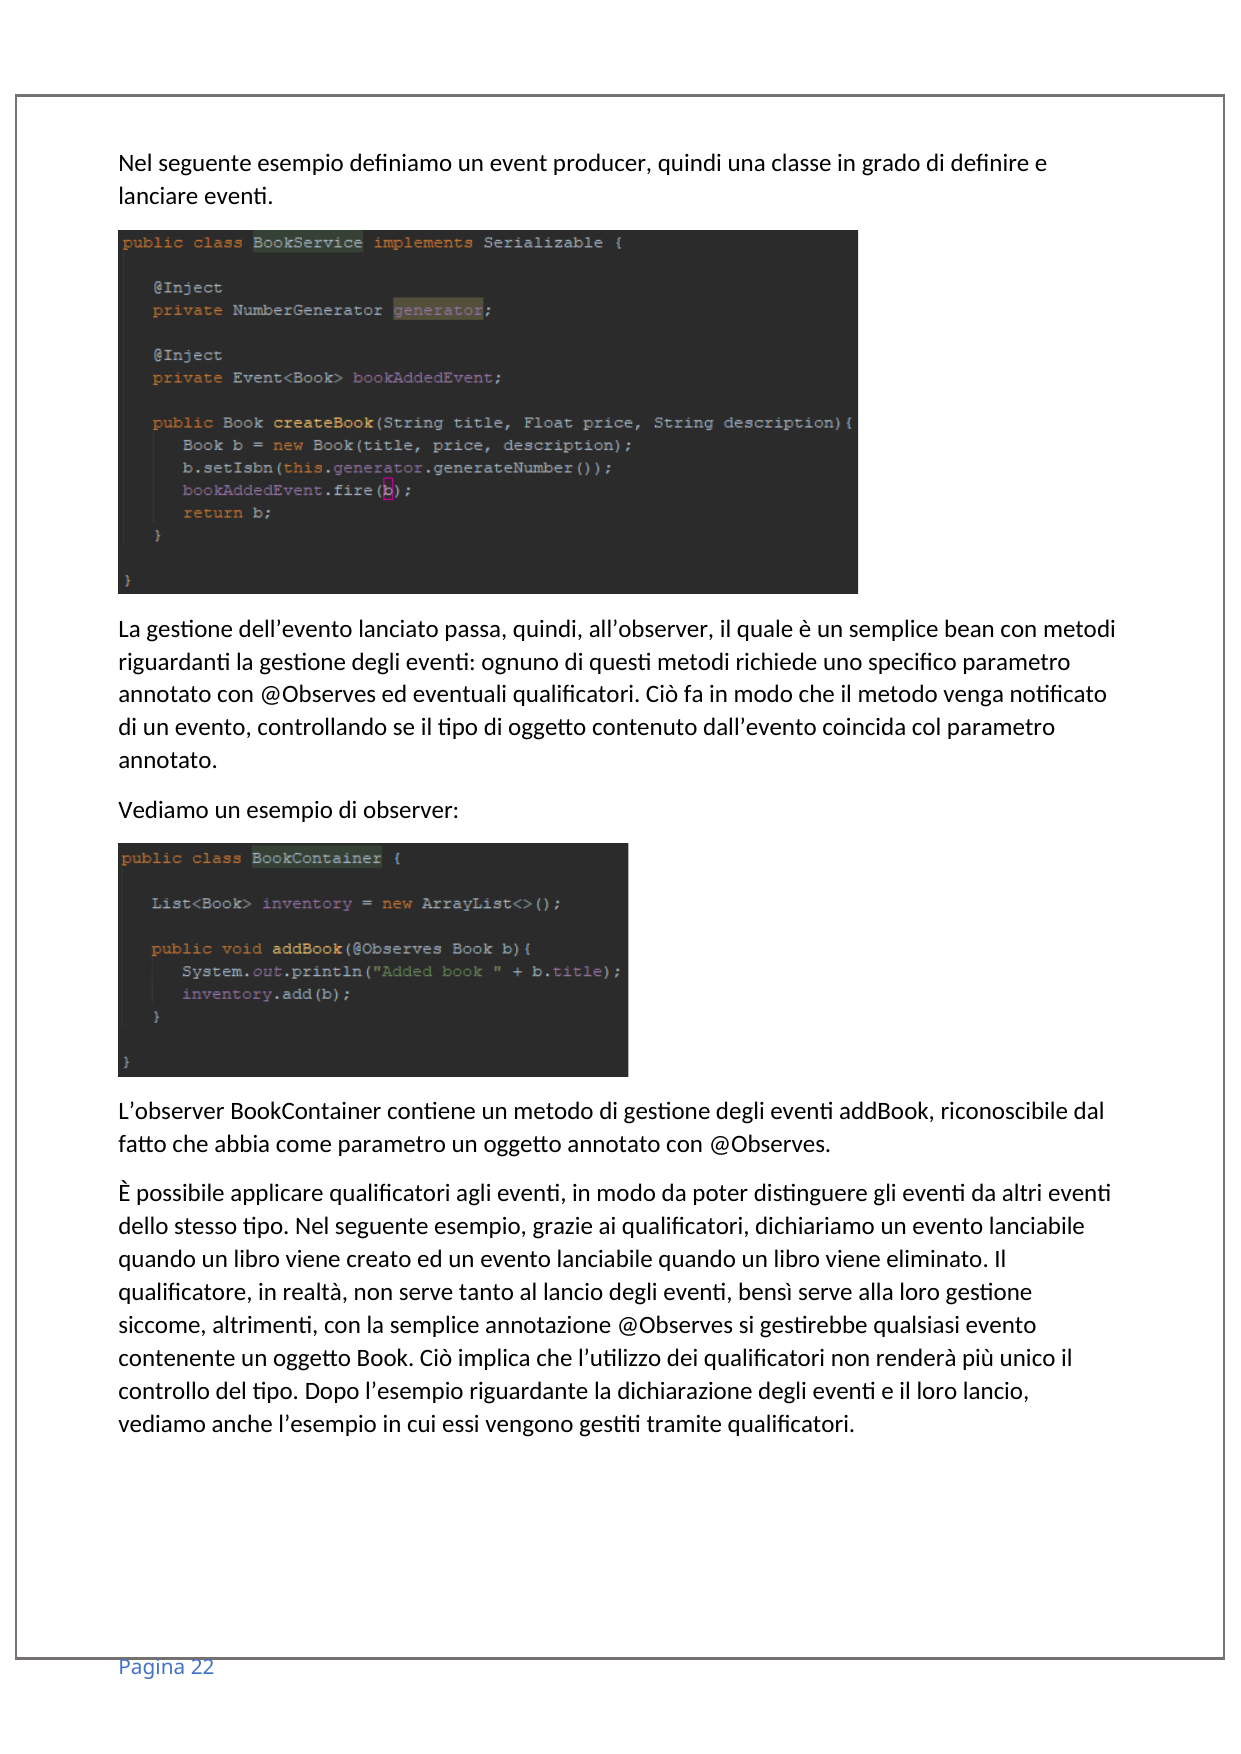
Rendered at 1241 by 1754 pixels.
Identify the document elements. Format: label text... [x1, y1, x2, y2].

text L’observer BookContainer contiene un metodo di gestione degli eventi addBook, riconoscibile dal fatto che abbia come parametro un oggetto annotato con @Observes. [118, 1095, 1122, 1158]
text Nel seguente esempio definiamo un event producer, quindi una classe in grado di definire e lanciare eventi. [118, 148, 1122, 211]
text La gestione dell’evento lanciato passa, quindi, all’observer, il quale è un semplice bean con metodi riguardanti la gestione degli eventi: ognuno di questi metodi richiede uno specifico parametro annotato con @Observes ed eventuali qualificatori. Ciò fa in modo che il metodo venga notificato di un evento, controllando se il tipo di oggetto contenuto dall’evento coincida col parametro annotato. [118, 613, 1122, 775]
picture [118, 230, 859, 594]
picture [118, 843, 629, 1077]
text Vediamo un esempio di observer: [118, 794, 1122, 824]
text È possibile applicare qualificatori agli eventi, in modo da poter distinguere gli eventi da altri eventi dello stesso tipo. Nel seguente esempio, grazie ai qualificatori, dichiariamo un evento lanciabile quando un libro viene creato ed un evento lanciabile quando un libro viene eliminato. Il qualificatore, in realtà, non serve tanto al lancio degli eventi, bensì serve alla loro gestione siccome, altrimenti, con la semplice annotazione @Observes si gestirebbe qualsiasi evento contenente un oggetto Book. Ciò implica che l’utilizzo dei qualificatori non renderà più unico il controllo del tipo. Dopo l’esempio riguardante la dichiarazione degli eventi e il loro lancio, vediamo anche l’esempio in cui essi vengono gestiti tramite qualificatori. [118, 1178, 1122, 1438]
